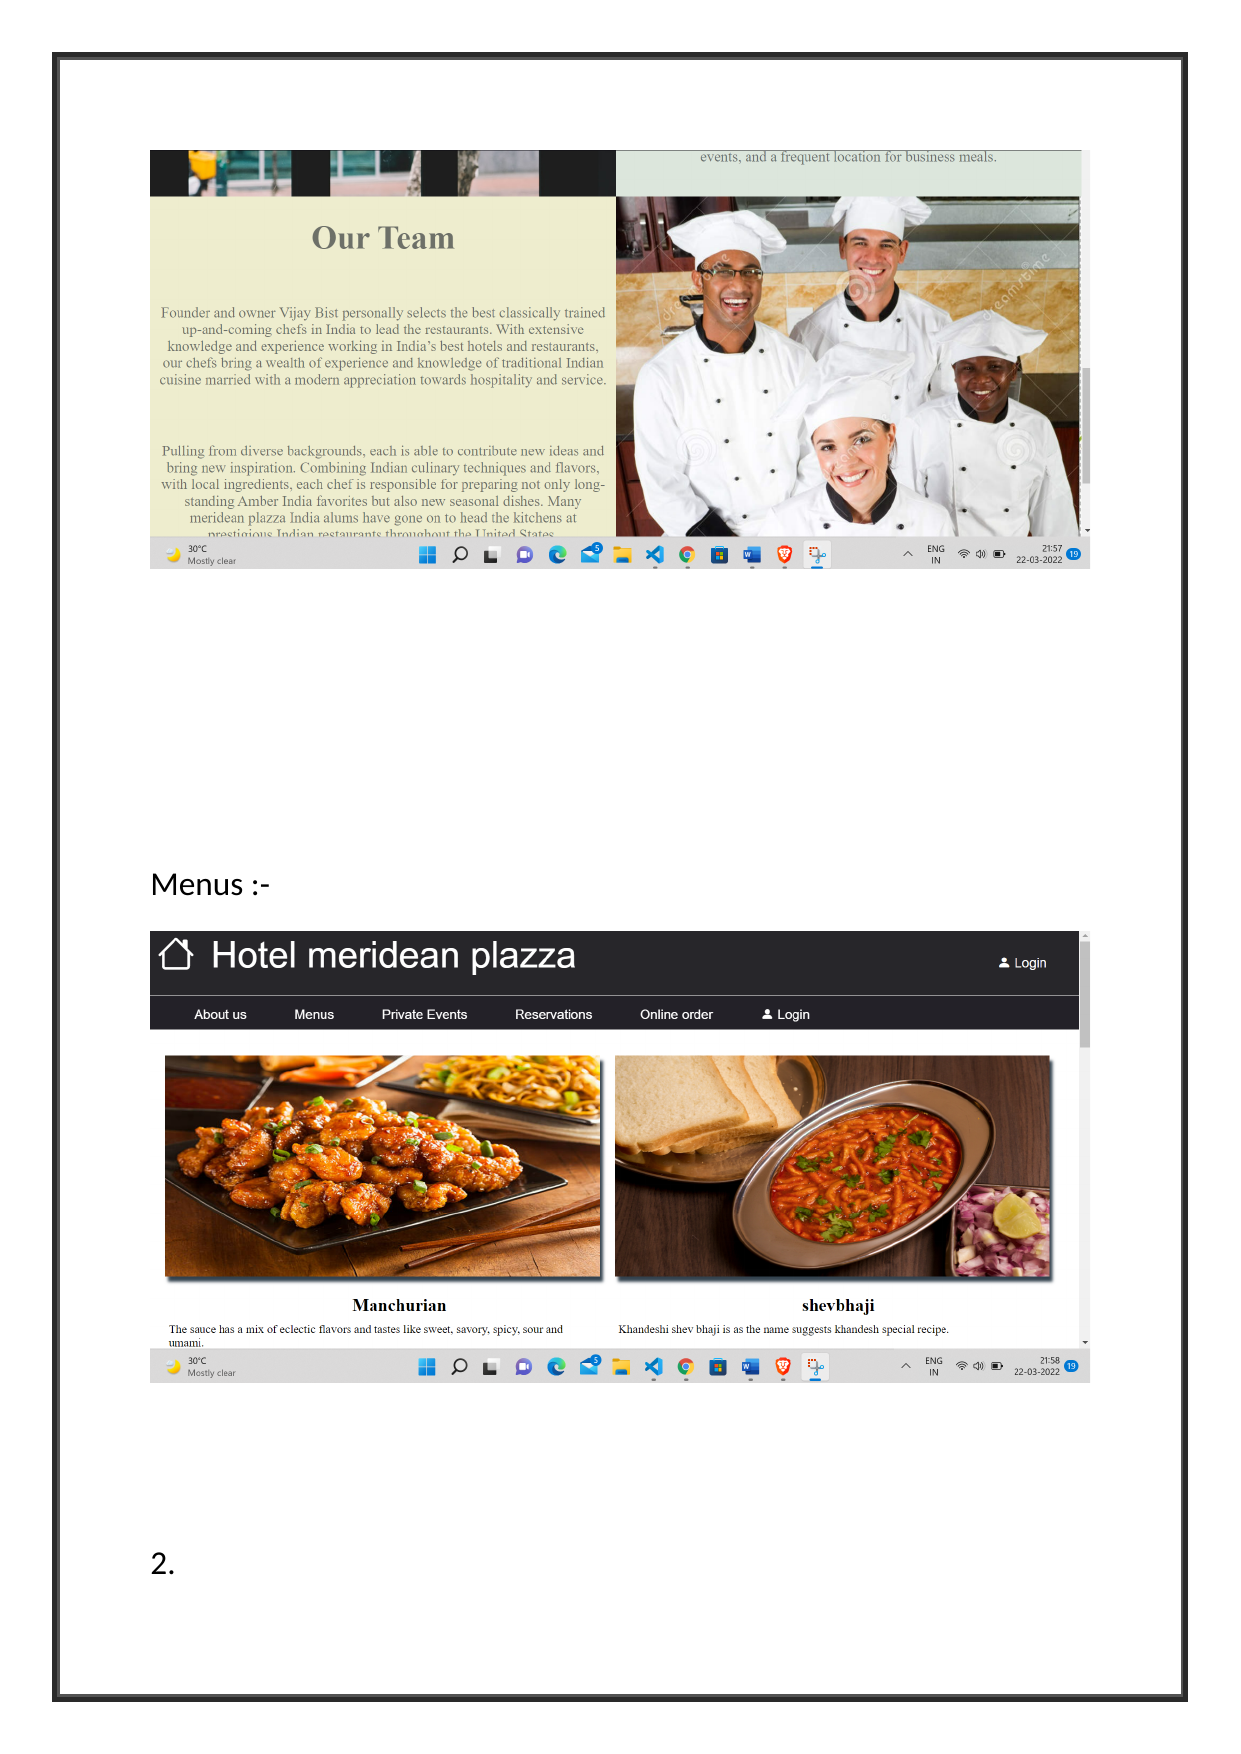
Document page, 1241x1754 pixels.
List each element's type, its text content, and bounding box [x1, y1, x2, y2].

picture [150, 931, 1091, 1383]
text Menus :- [150, 863, 1090, 904]
text 2. [150, 1542, 1090, 1583]
picture [150, 150, 1091, 569]
